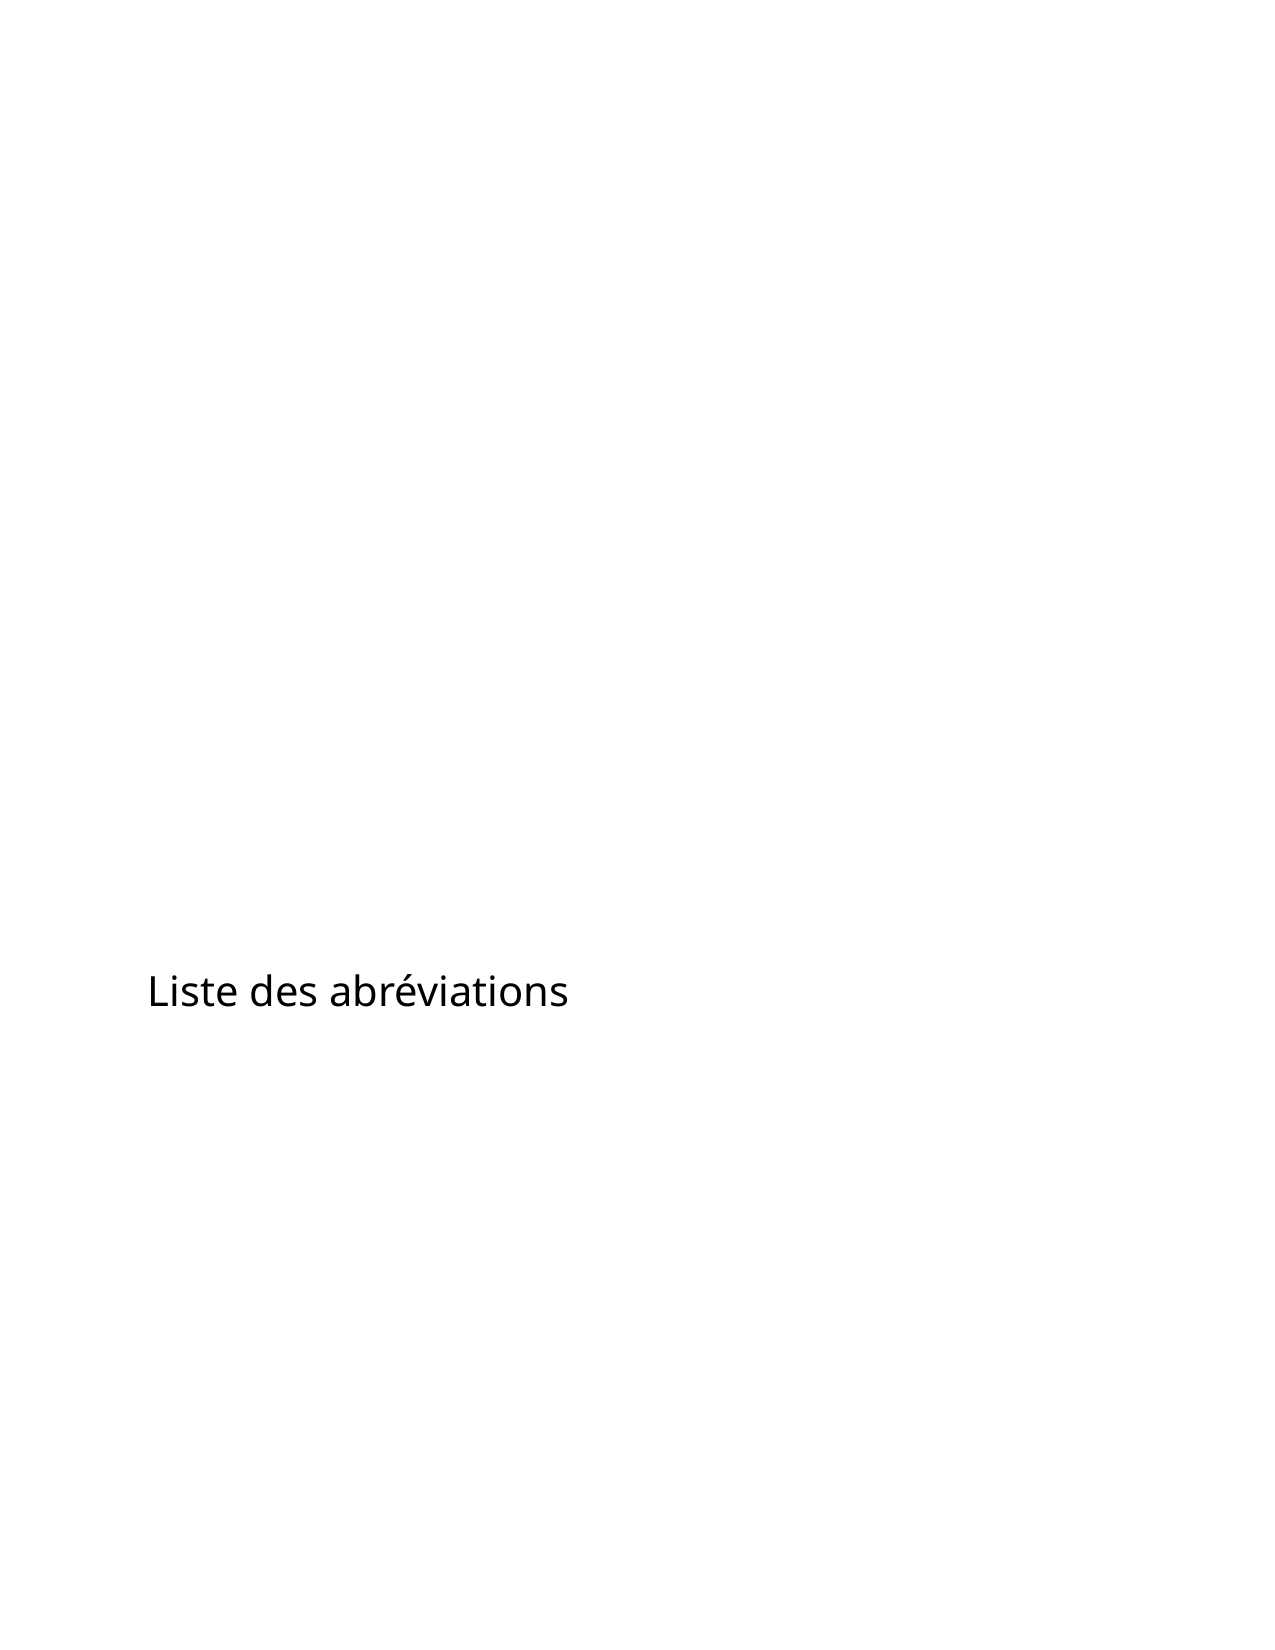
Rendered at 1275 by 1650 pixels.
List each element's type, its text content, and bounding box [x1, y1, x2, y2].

text Liste des abréviations [148, 962, 1127, 1018]
